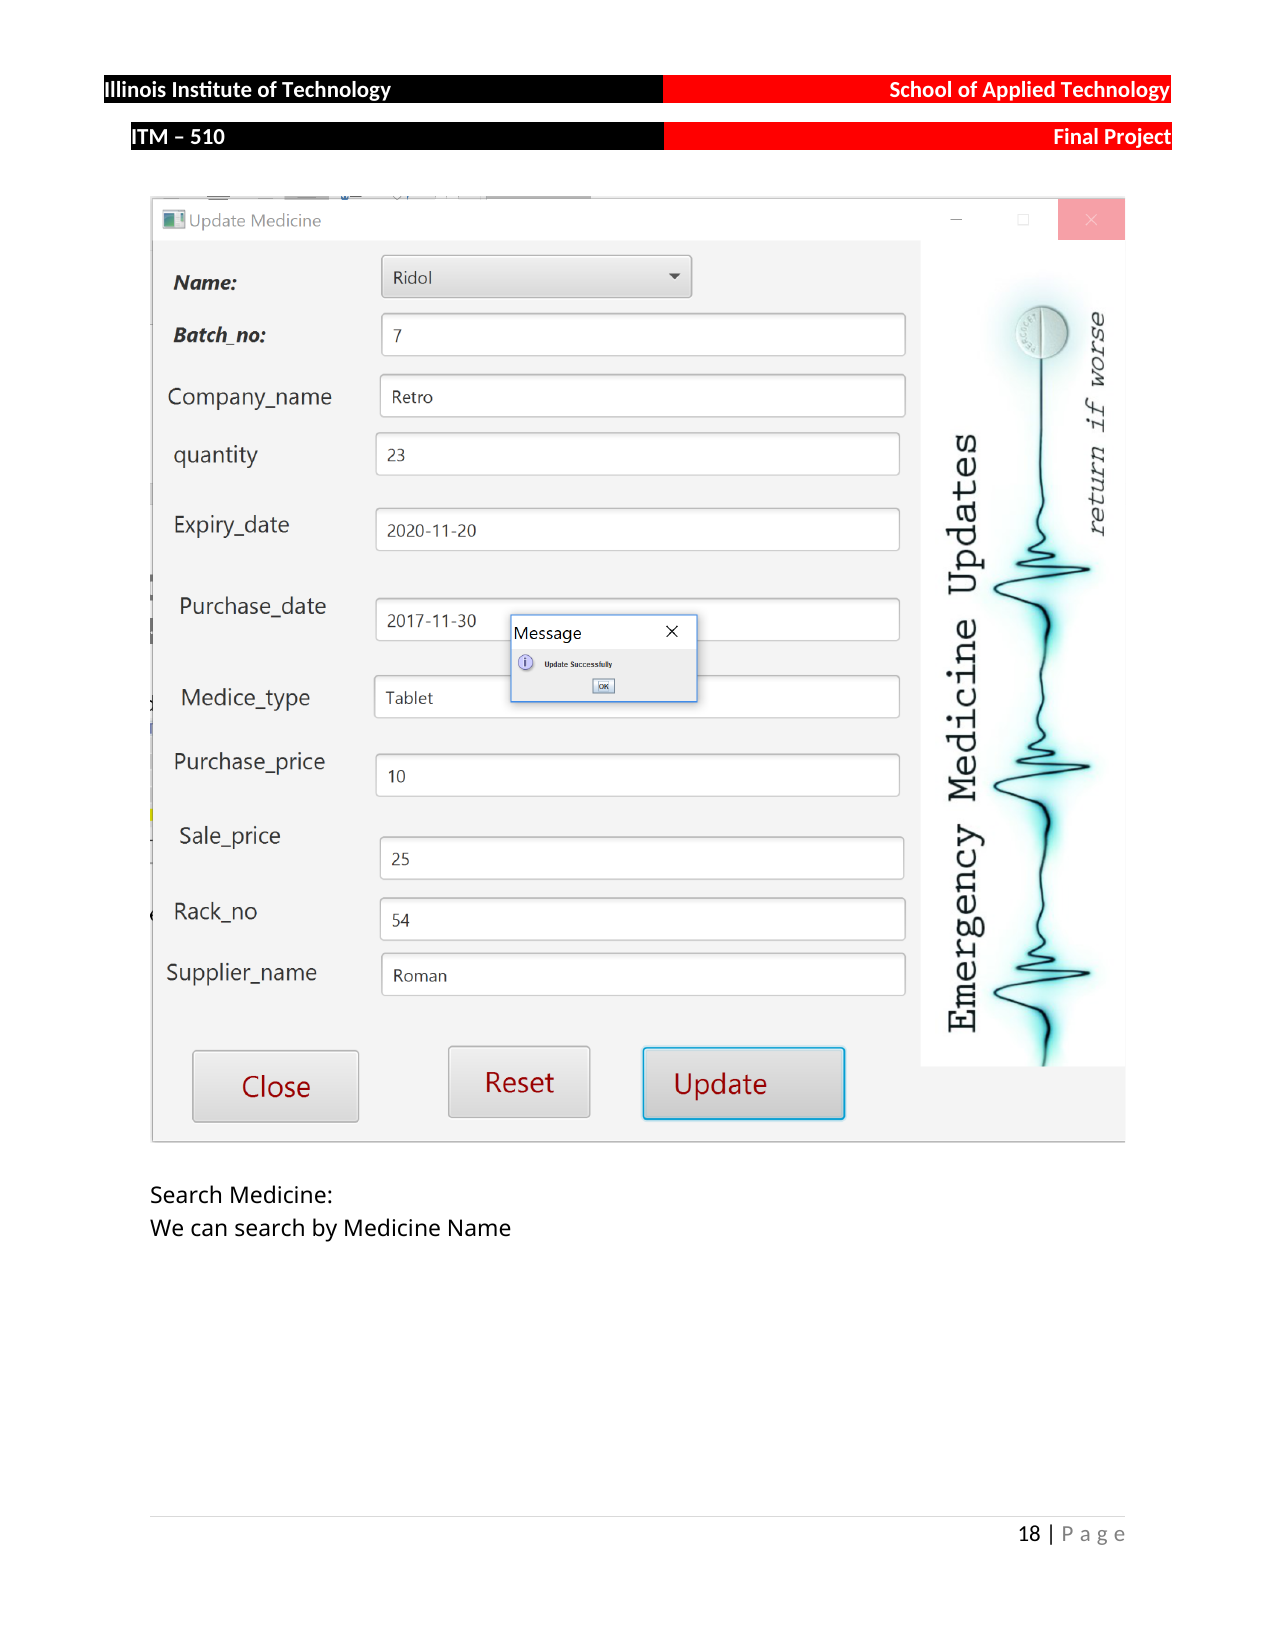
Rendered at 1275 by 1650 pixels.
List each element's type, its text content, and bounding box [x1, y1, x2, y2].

text Search Medicine: [150, 1179, 1125, 1210]
picture [150, 196, 1125, 1143]
text We can search by Medicine Name [150, 1212, 1125, 1244]
